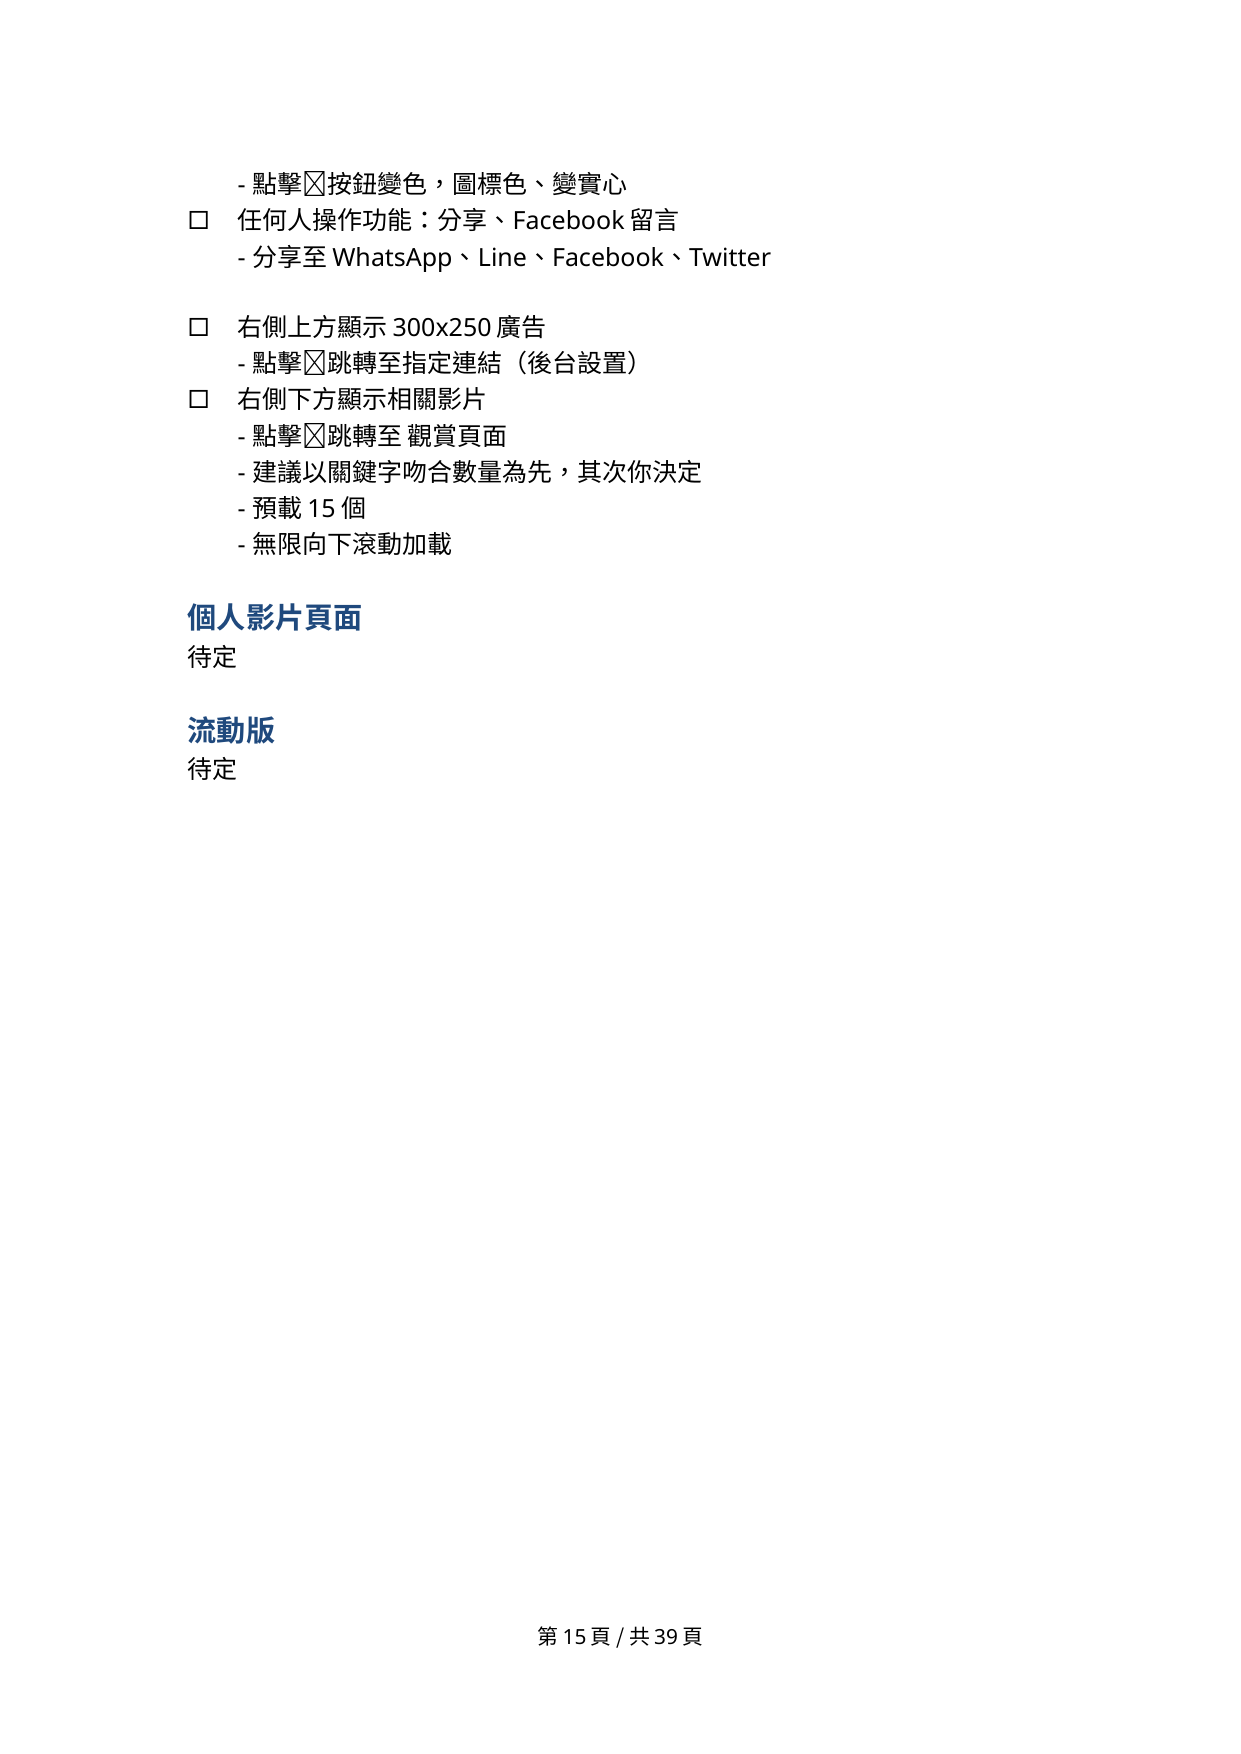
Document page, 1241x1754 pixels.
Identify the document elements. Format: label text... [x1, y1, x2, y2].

subtitle 流動版 [187, 708, 1053, 750]
subtitle 個人影片頁面 [187, 595, 1053, 637]
text 待定 [187, 750, 1053, 786]
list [187, 164, 1053, 201]
list 右側上方顯示300x250廣告 - 點擊跳轉至指定連結（後台設置） [187, 307, 1053, 380]
list 任何人操作功能：分享、Facebook留言 - 分享至WhatsApp、Line、Facebook、Twitter [187, 201, 1053, 273]
list 右側下方顯示相關影片 - 點擊跳轉至 觀賞頁面 - 建議以關鍵字吻合數量為先，其次你決定 - 預載15個 - 無限向下滾動加載 [187, 380, 1053, 561]
text 待定 [187, 637, 1053, 674]
